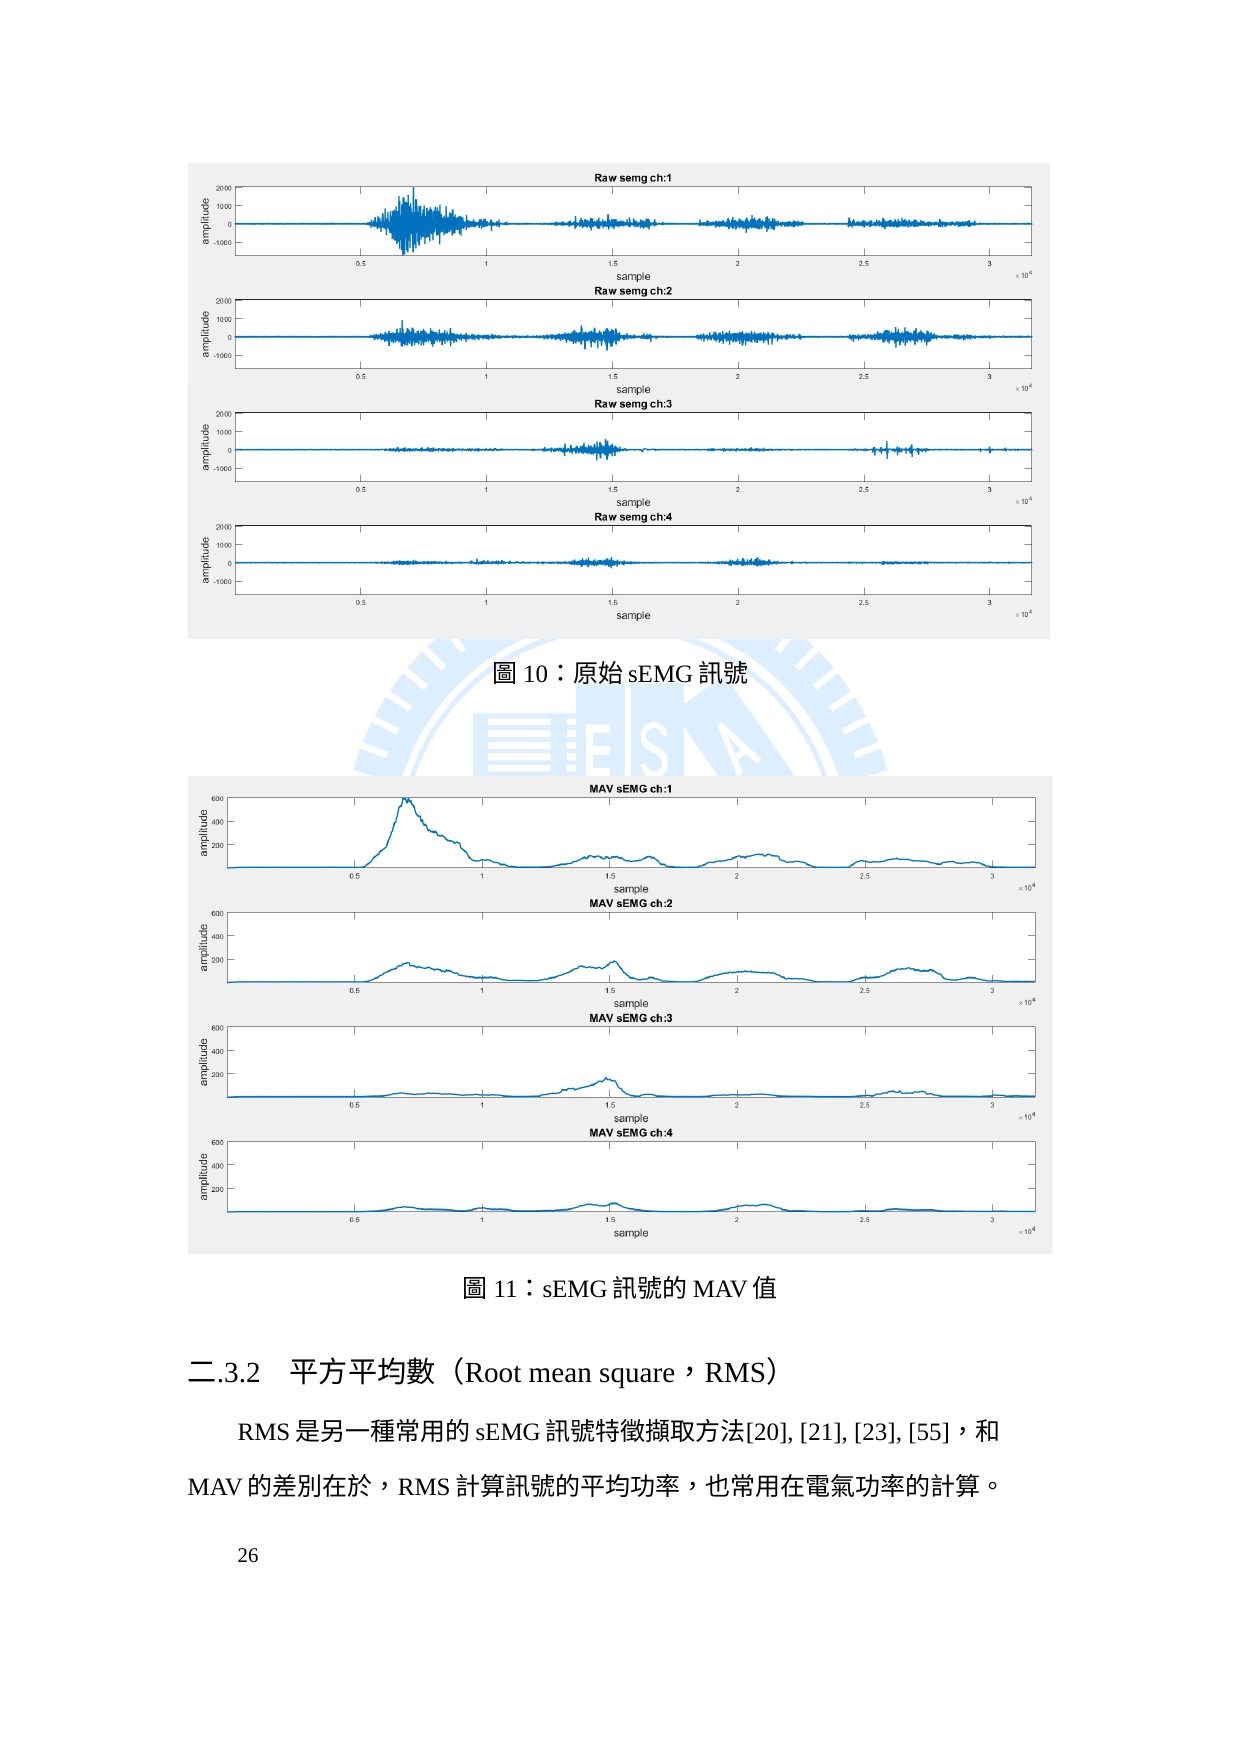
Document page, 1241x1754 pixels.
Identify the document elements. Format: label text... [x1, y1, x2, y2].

subtitle 平方平均數（Root mean square，RMS） [187, 1348, 1053, 1391]
text 圖 11：sEMG訊號的MAV值 [187, 1268, 1053, 1304]
text 圖 10：原始sEMG訊號 [187, 653, 1053, 689]
text RMS是另一種常用的sEMG訊號特徵擷取方法[20], [21], [23], [55]，和MAV的差別在於，RMS計算訊號的平均功率，也常用在電氣功率的計算。 [187, 1412, 1053, 1502]
picture [187, 776, 1053, 1254]
picture [187, 163, 1050, 639]
